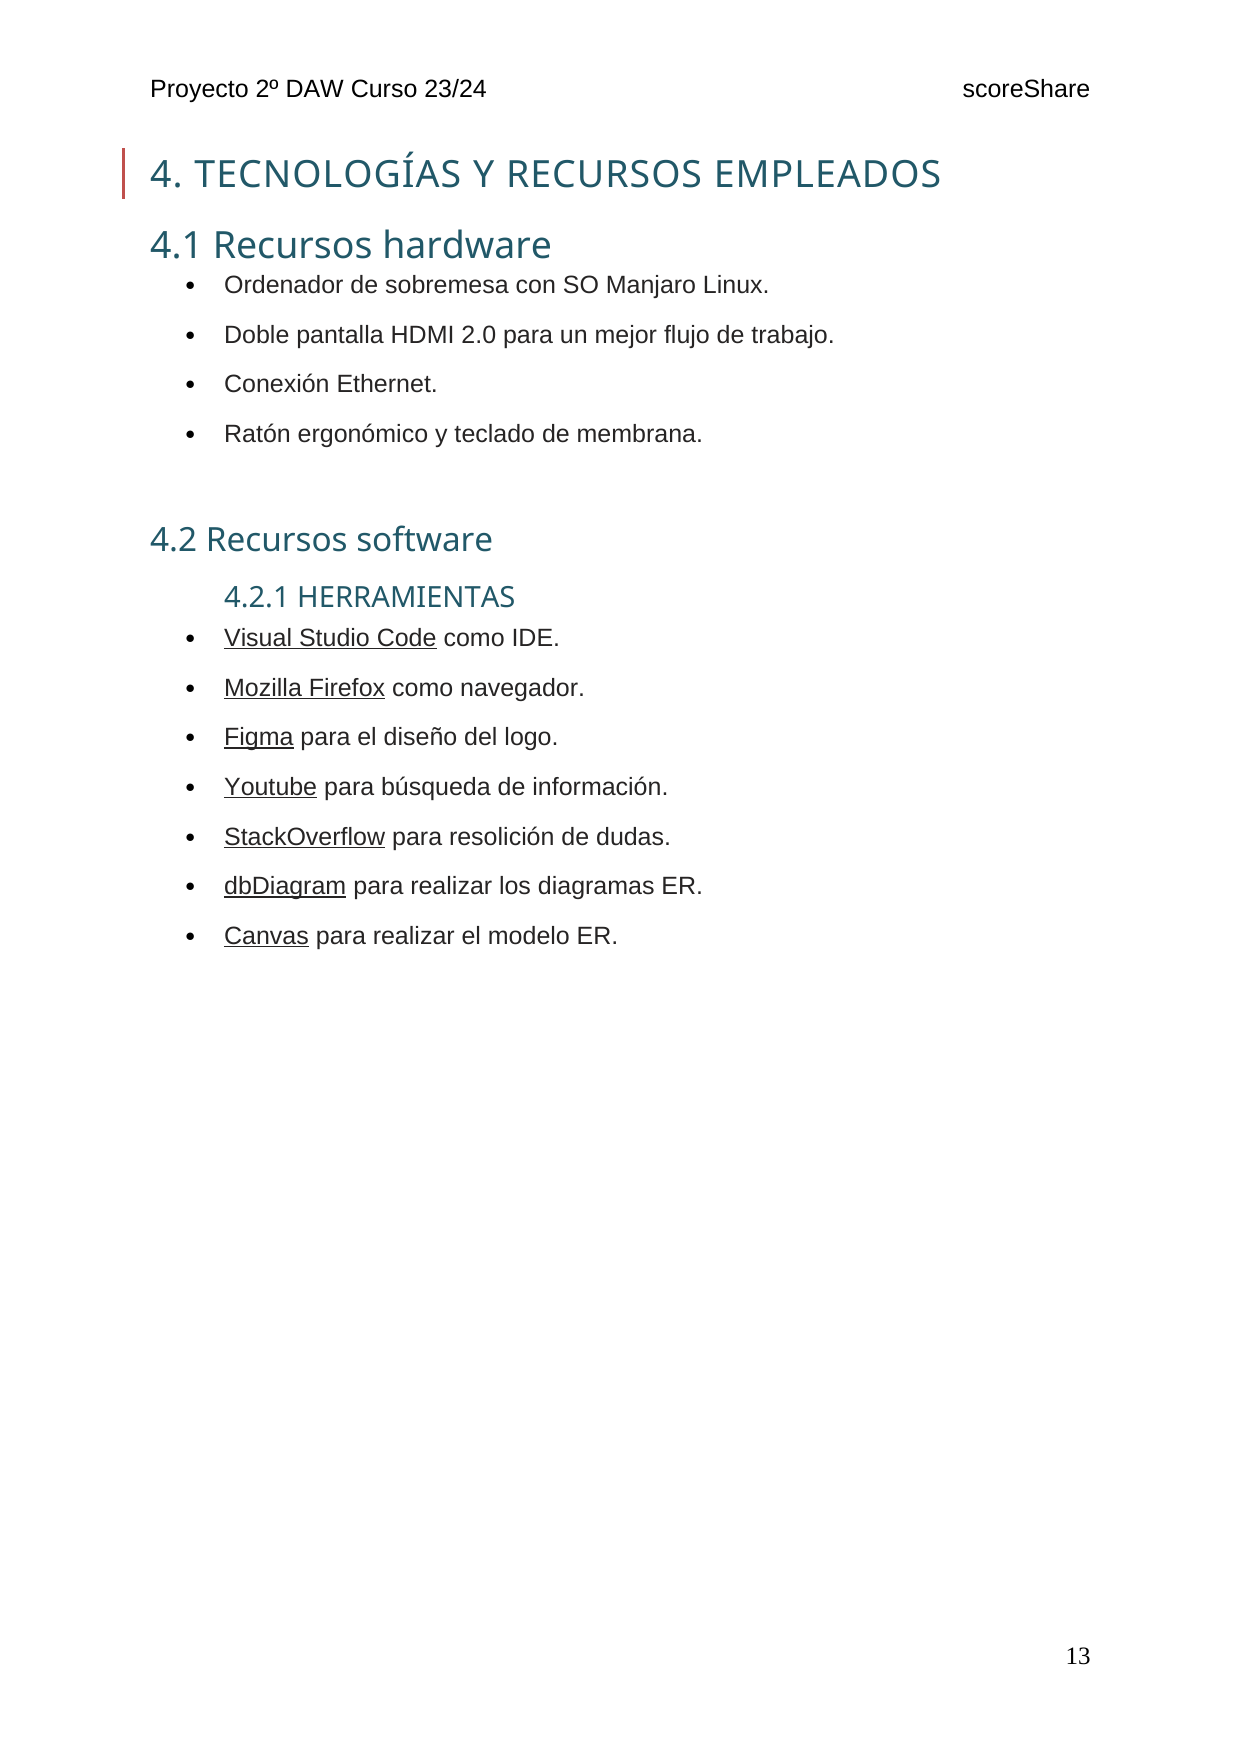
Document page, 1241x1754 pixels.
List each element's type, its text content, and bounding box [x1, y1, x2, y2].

list Conexión Ethernet. [186, 369, 1090, 398]
list Canvas para realizar el modelo ER. [186, 921, 1090, 950]
list StackOverflow para resolición de dudas. [186, 822, 1090, 850]
list Ratón ergonómico y teclado de membrana. [186, 419, 1090, 448]
list Visual Studio Code como IDE. [186, 623, 1090, 652]
list dbDiagram para realizar los diagramas ER. [186, 871, 1090, 900]
list Youtube para búsqueda de información. [186, 772, 1090, 801]
list Doble pantalla HDMI 2.0 para un mejor flujo de trabajo. [186, 319, 1090, 348]
list Mozilla Firefox como navegador. [186, 673, 1090, 701]
subtitle 4.1 Recursos hardware [150, 219, 1090, 270]
list Figma para el diseño del logo. [186, 722, 1090, 751]
subtitle 4.2 Recursos software [150, 516, 1090, 561]
subtitle 4.2.1 Herramientas [150, 576, 1090, 616]
subtitle 4. Tecnologías y recursos empleados [150, 148, 1090, 199]
list Ordenador de sobremesa con SO Manjaro Linux. [186, 270, 1090, 299]
